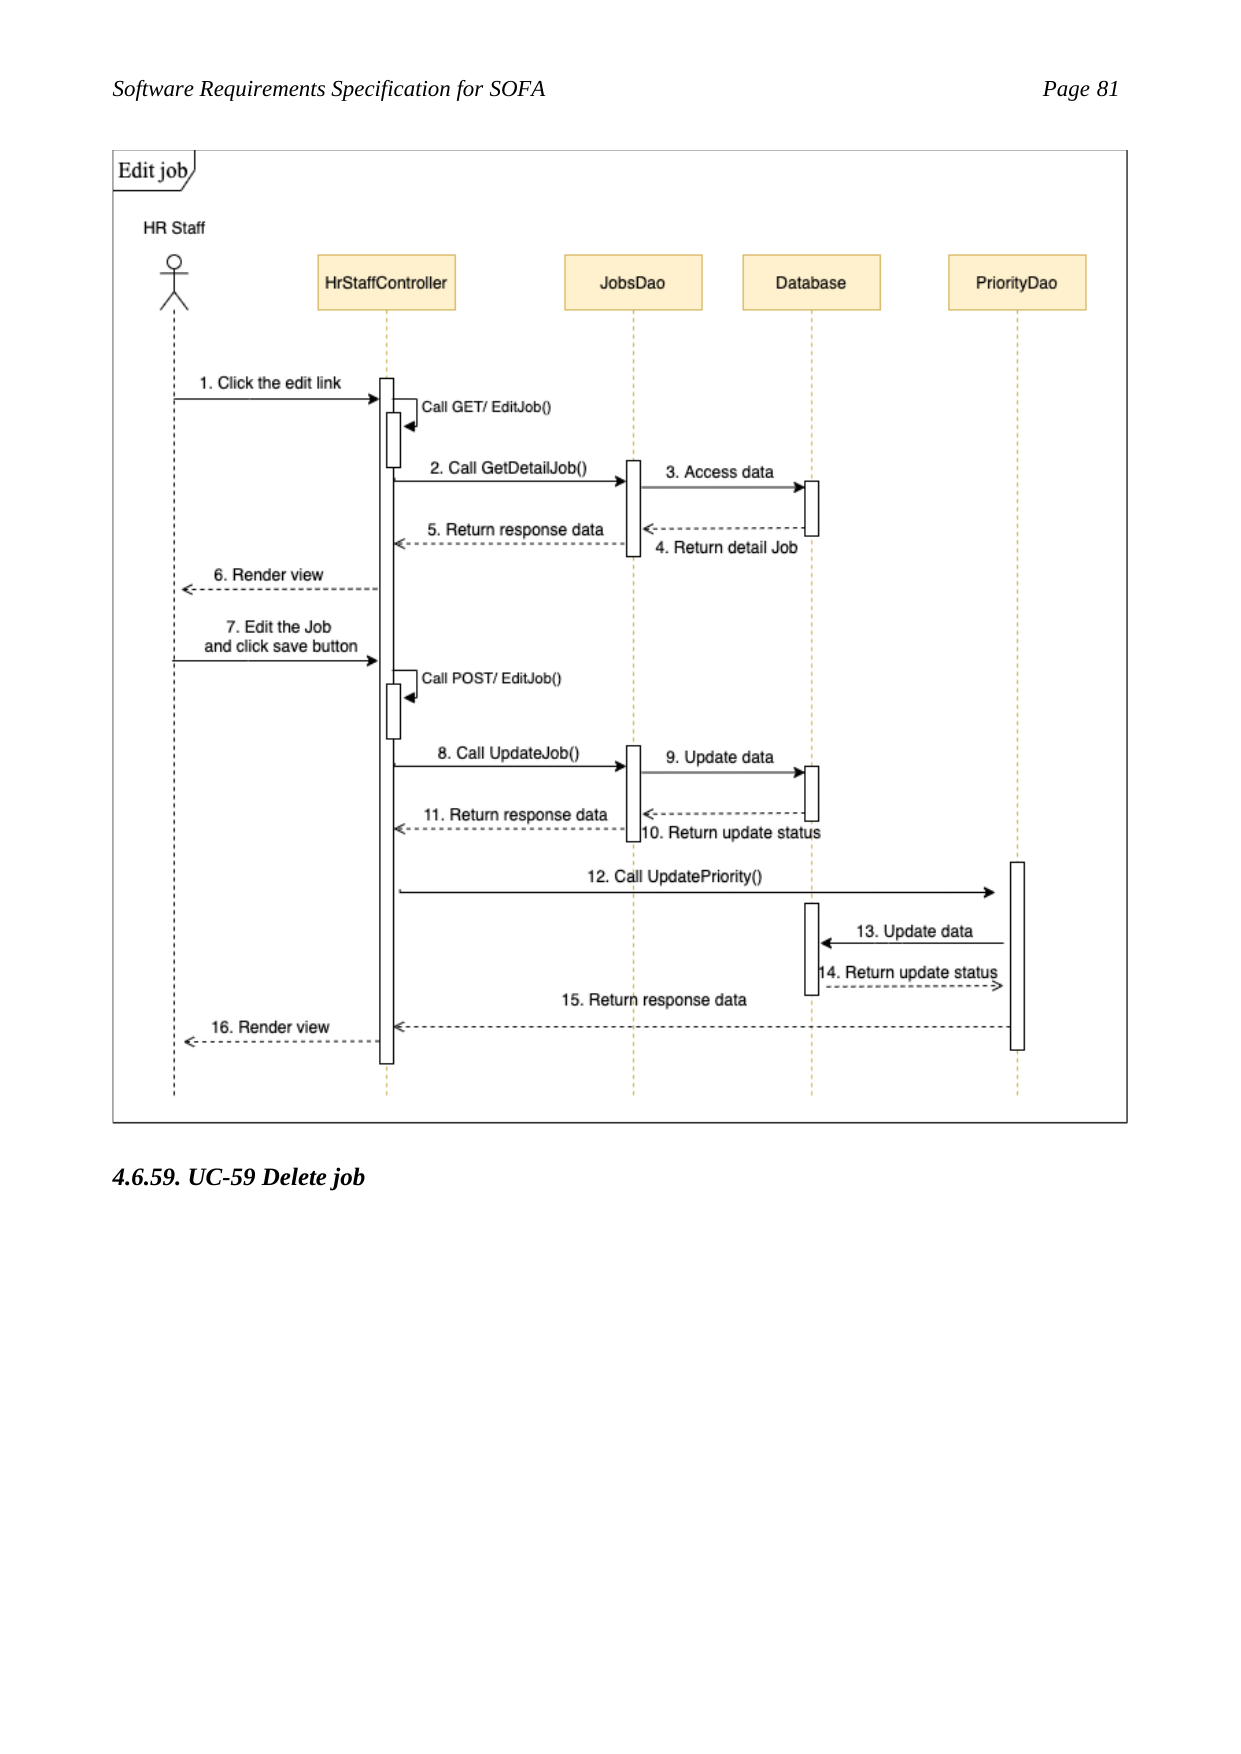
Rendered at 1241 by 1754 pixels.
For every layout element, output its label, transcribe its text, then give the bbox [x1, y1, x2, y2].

picture [112, 150, 1128, 1125]
text 4.6.59. UC-59 Delete job [112, 1162, 1128, 1191]
